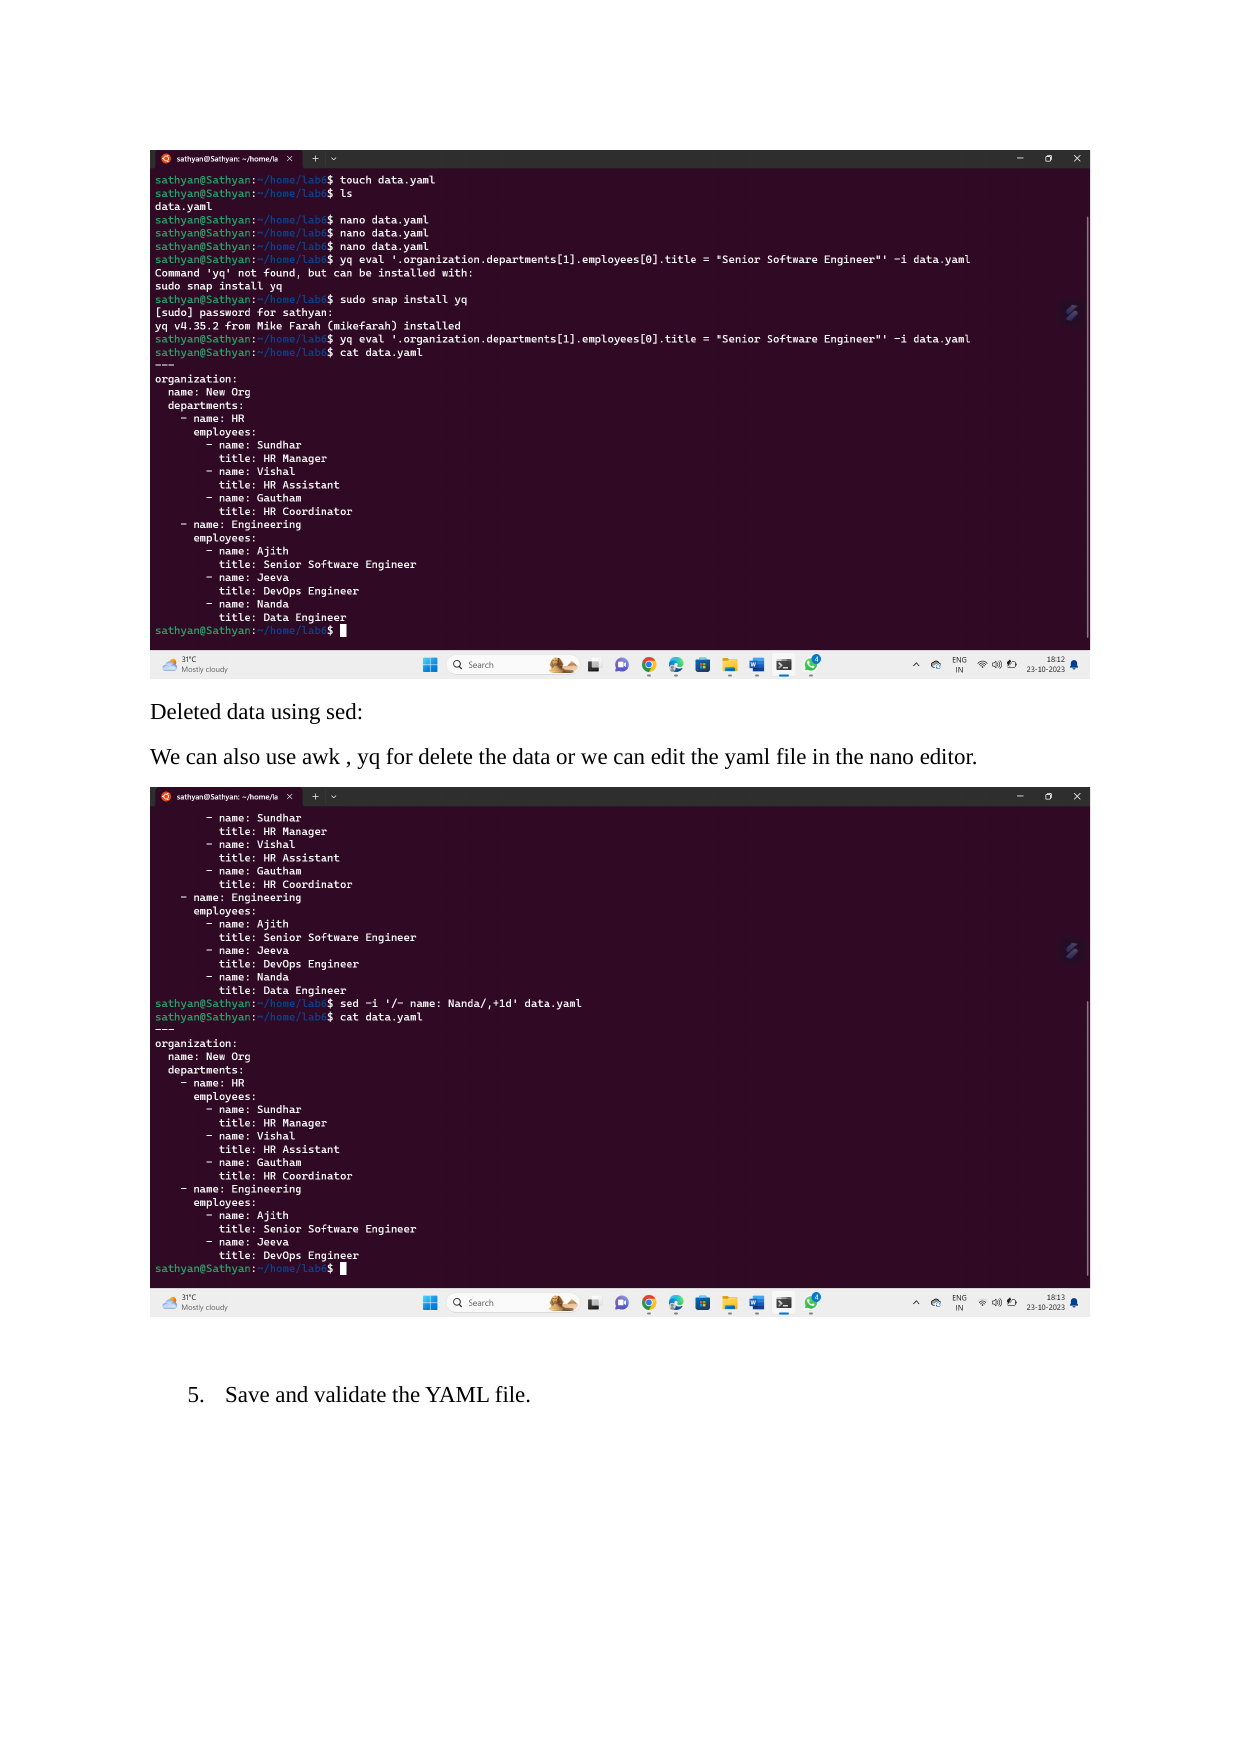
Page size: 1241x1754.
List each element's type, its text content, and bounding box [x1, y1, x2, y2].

picture [150, 787, 1091, 1317]
text Deleted data using sed: [150, 698, 1090, 724]
picture [150, 150, 1091, 679]
text We can also use awk , yq for delete the data or we can edit the yaml file in the nano editor. [150, 743, 1090, 769]
list Save and validate the YAML file. [187, 1381, 1090, 1407]
